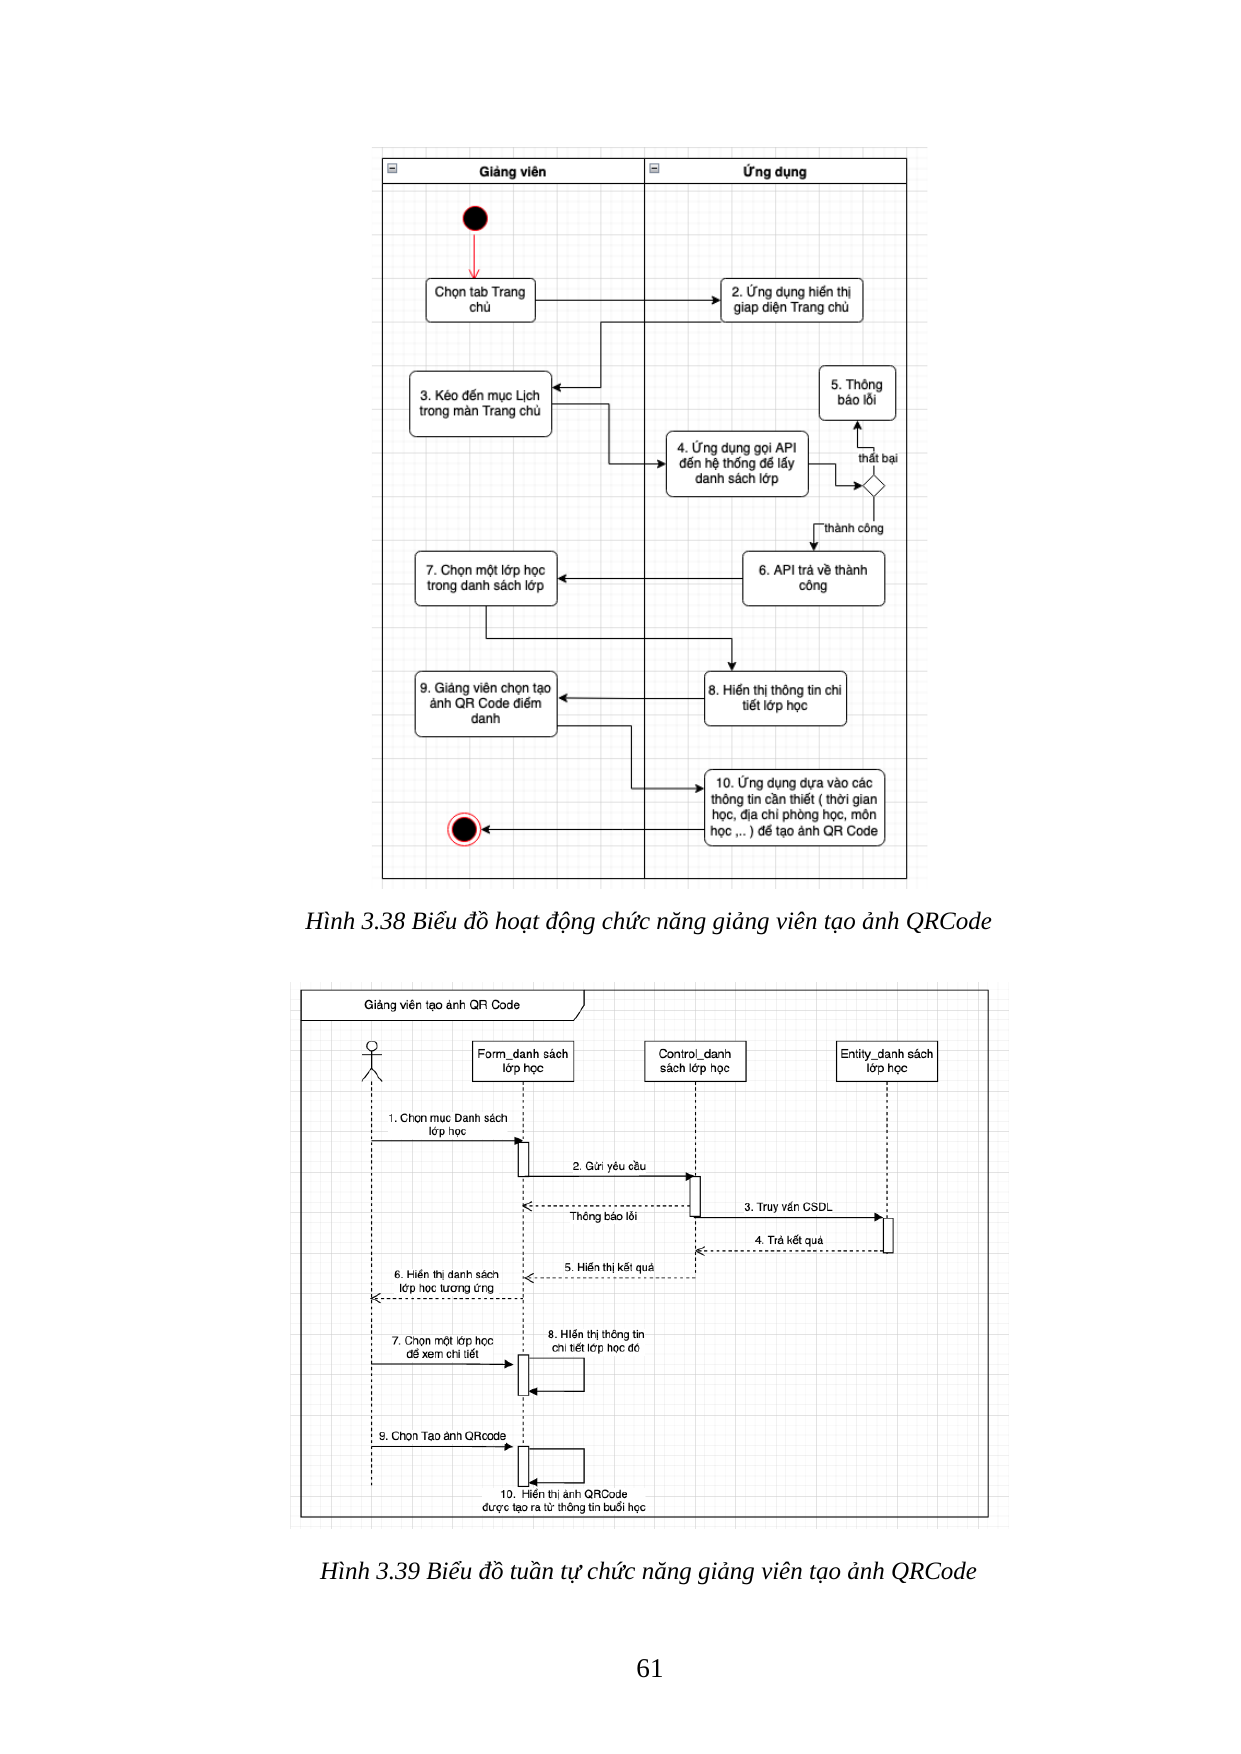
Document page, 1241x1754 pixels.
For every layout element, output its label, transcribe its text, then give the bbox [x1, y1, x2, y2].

text Hình 3.38 Biểu đồ tuần tự chức năng giảng viên tạo ảnh QRCode [177, 1556, 1122, 1585]
text Hình 3.37 Biểu đồ hoạt động chức năng giảng viên tạo ảnh QRCode [177, 906, 1122, 934]
picture [290, 982, 1009, 1529]
picture [371, 147, 928, 889]
